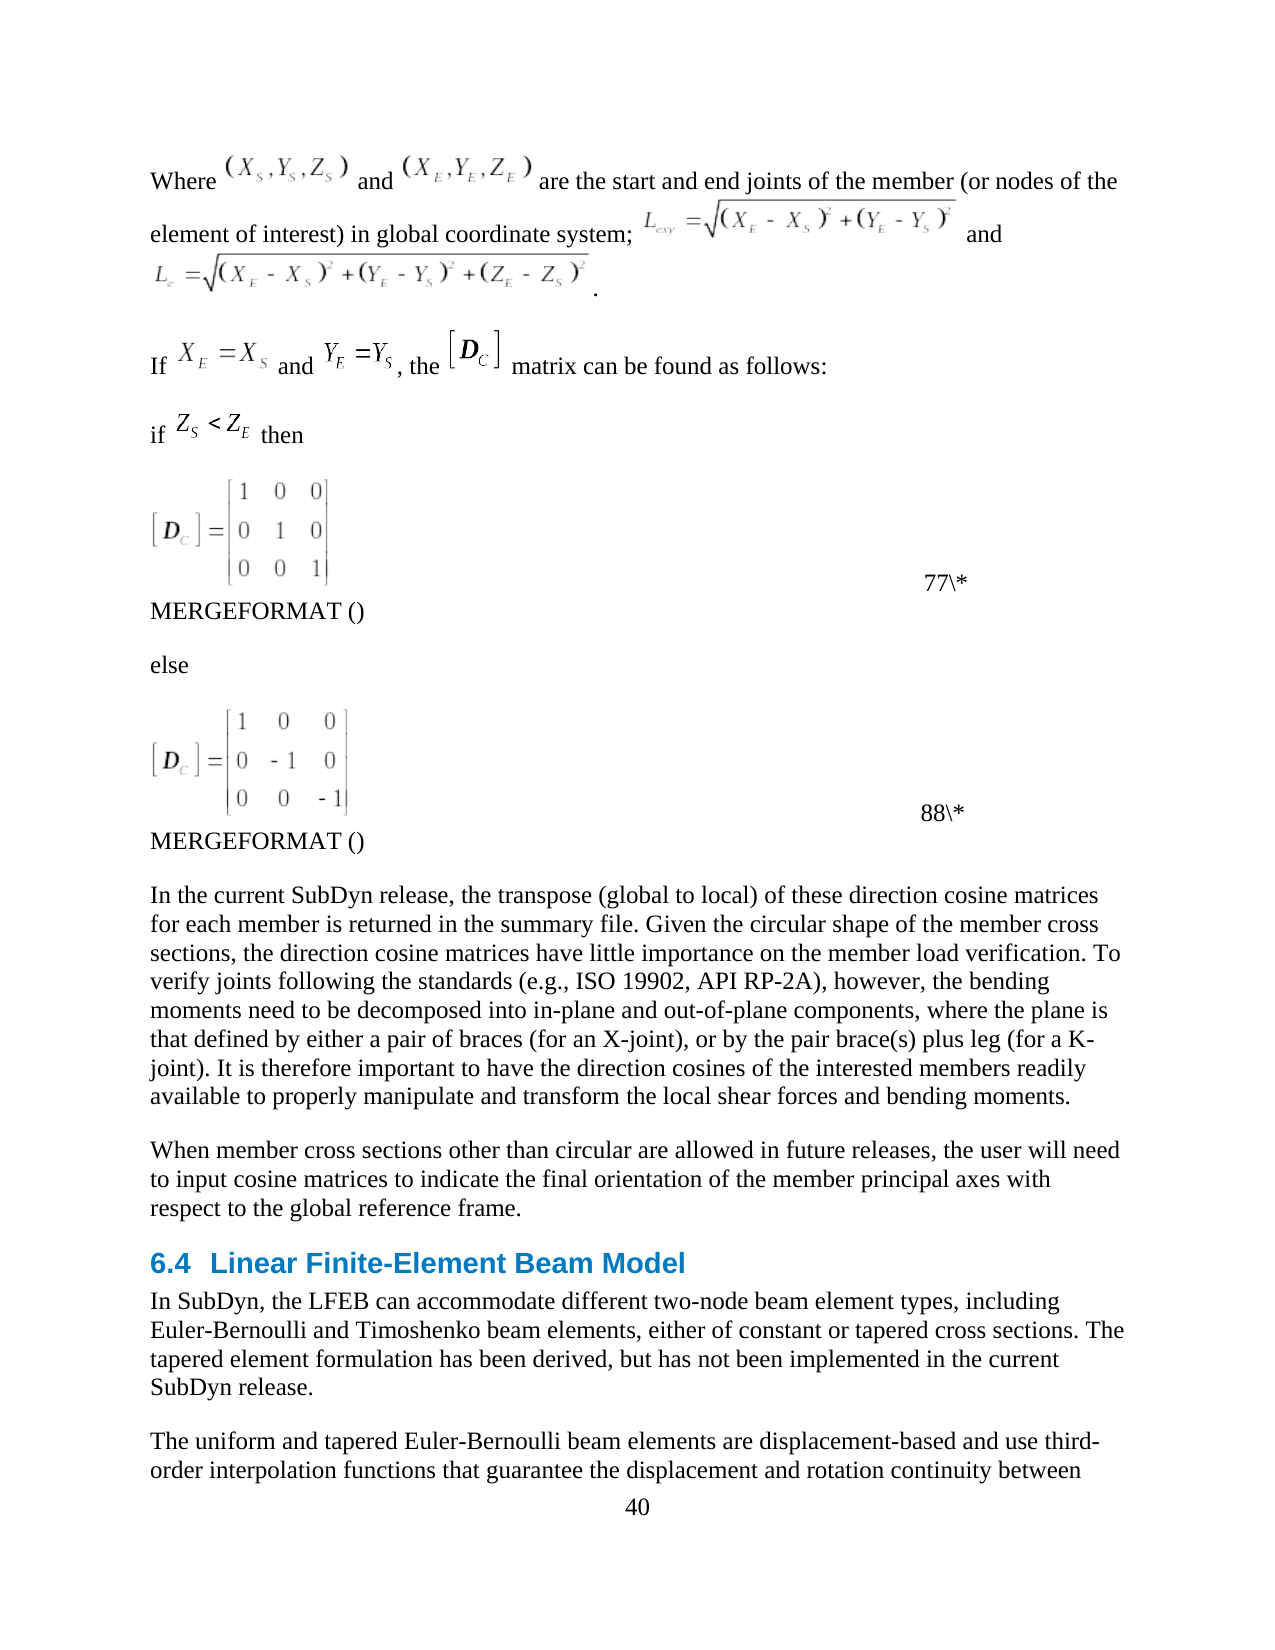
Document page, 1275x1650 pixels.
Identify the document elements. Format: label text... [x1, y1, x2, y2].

text Where and are the start and end joints of the member (or nodes of the element of interest) in global coordinate system; and . [150, 150, 1125, 302]
text In SubDyn, the LFEB can accommodate different two-node beam element types, including Euler-Bernoulli and Timoshenko beam elements, either of constant or tapered cross sections. The tapered element formulation has been derived, but has not been implemented in the current SubDyn release. [150, 1286, 1125, 1401]
text Linear Finite-Element Beam Model [150, 1246, 1125, 1280]
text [150, 1426, 1125, 1484]
text In the current SubDyn release, the transpose (global to local) of these direction cosine matrices for each member is returned in the summary file. Given the circular shape of the member cross sections, the direction cosine matrices have little importance on the member load verification. To verify joints following the standards (e.g., ISO 19902, API RP-2A), however, the bending moments need to be decomposed into in-plane and out-of-plane components, where the plane is that defined by either a pair of braces (for an X-joint), or by the pair brace(s) plus leg (for a K-joint). It is therefore important to have the direction cosines of the interested members readily available to properly manipulate and transform the local shear forces and bending moments. [150, 880, 1125, 1110]
text When member cross sections other than circular are allowed in future releases, the user will need to input cosine matrices to indicate the final orientation of the member principal axes with respect to the global reference frame. [150, 1135, 1125, 1221]
text if then [150, 404, 1125, 449]
text If and , the matrix can be found as follows: [150, 327, 1125, 379]
text else [150, 650, 1125, 679]
